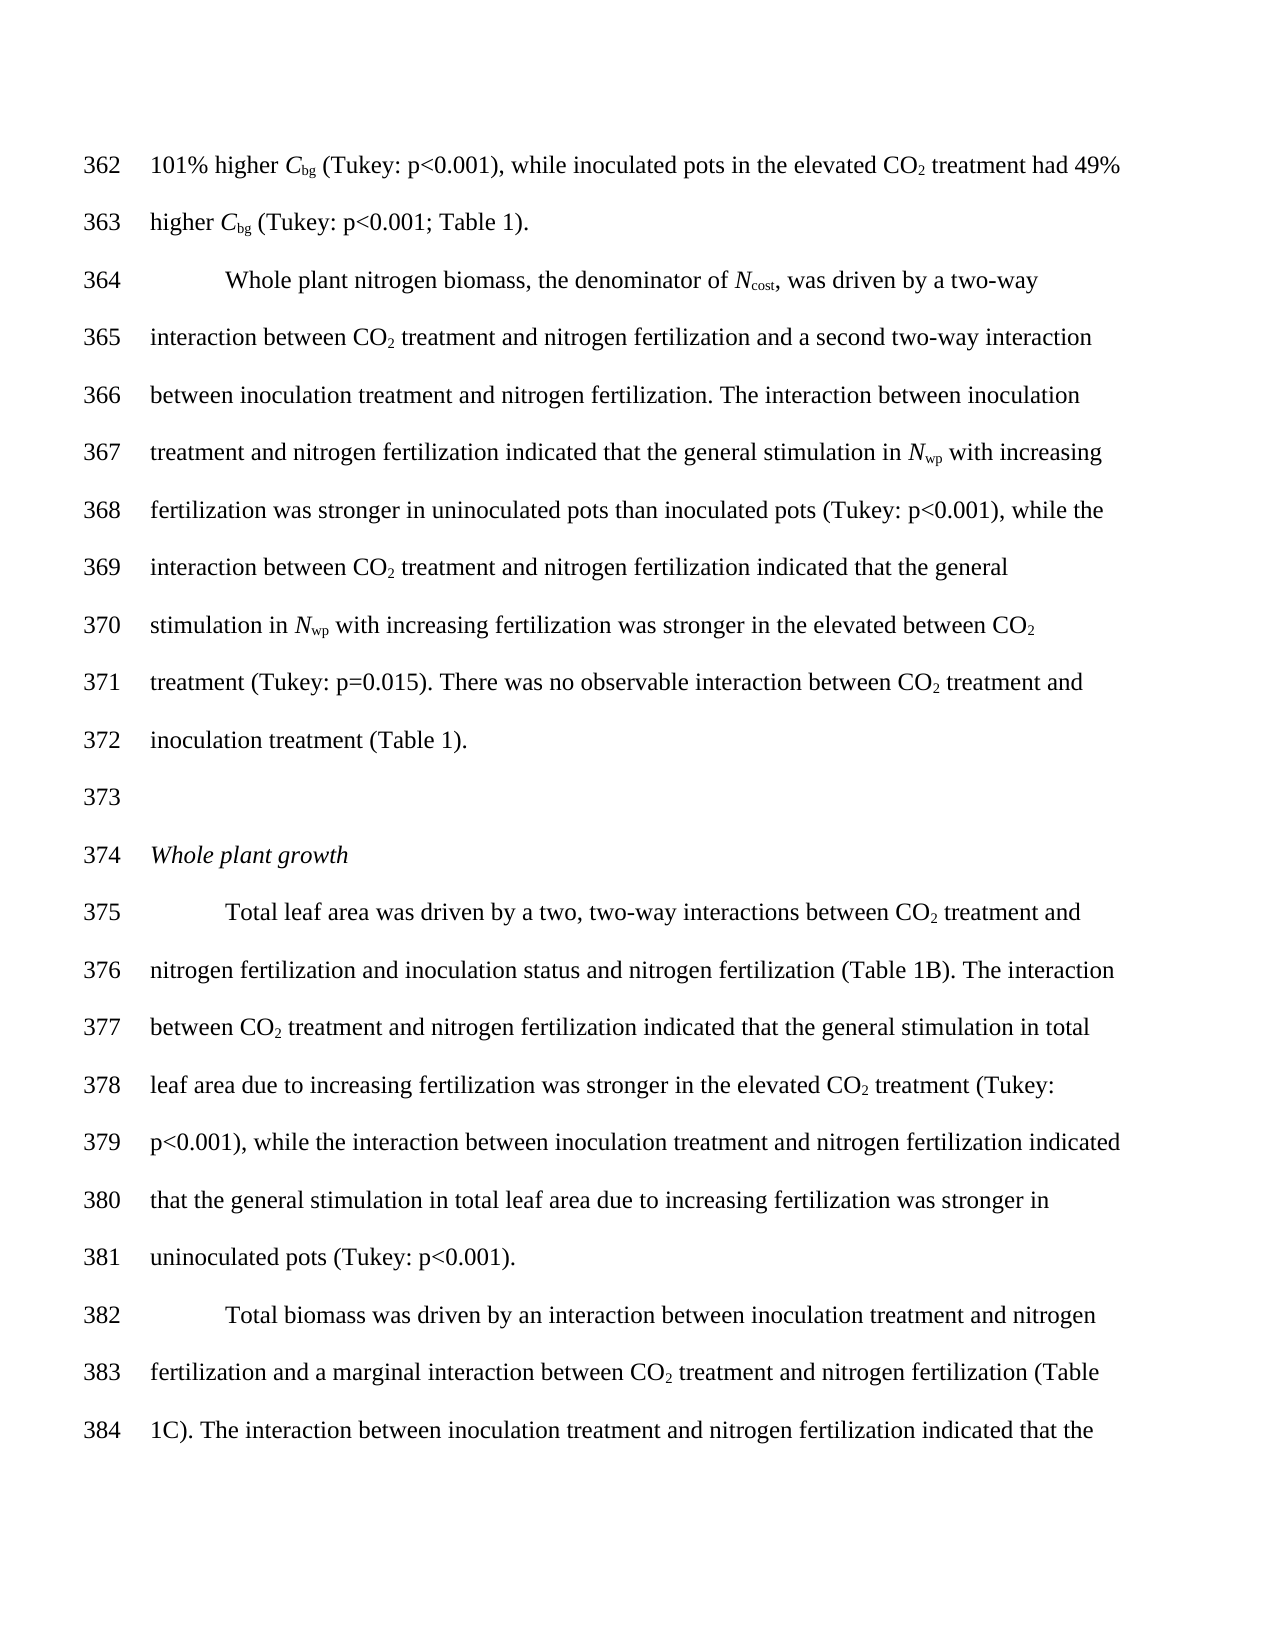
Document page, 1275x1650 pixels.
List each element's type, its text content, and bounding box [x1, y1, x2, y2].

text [150, 1300, 1125, 1444]
text Whole plant growth [150, 840, 1125, 869]
text Total leaf area was driven by a two, two-way interactions between CO2 treatment and nitrogen fertilization and inoculation status and nitrogen fertilization (Table 1B). The interaction between CO2 treatment and nitrogen fertilization indicated that the general stimulation in total leaf area due to increasing fertilization was stronger in the elevated CO2 treatment (Tukey: p<0.001), while the interaction between inoculation treatment and nitrogen fertilization indicated that the general stimulation in total leaf area due to increasing fertilization was stronger in uninoculated pots (Tukey: p<0.001). [150, 897, 1125, 1271]
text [150, 150, 1125, 236]
text Whole plant nitrogen biomass, the denominator of Ncost, was driven by a two-way interaction between CO2 treatment and nitrogen fertilization and a second two-way interaction between inoculation treatment and nitrogen fertilization. The interaction between inoculation treatment and nitrogen fertilization indicated that the general stimulation in Nwp with increasing fertilization was stronger in uninoculated pots than inoculated pots (Tukey: p<0.001), while the interaction between CO2 treatment and nitrogen fertilization indicated that the general stimulation in Nwp with increasing fertilization was stronger in the elevated between CO2 treatment (Tukey: p=0.015). There was no observable interaction between CO2 treatment and inoculation treatment (Table 1). [150, 265, 1125, 754]
